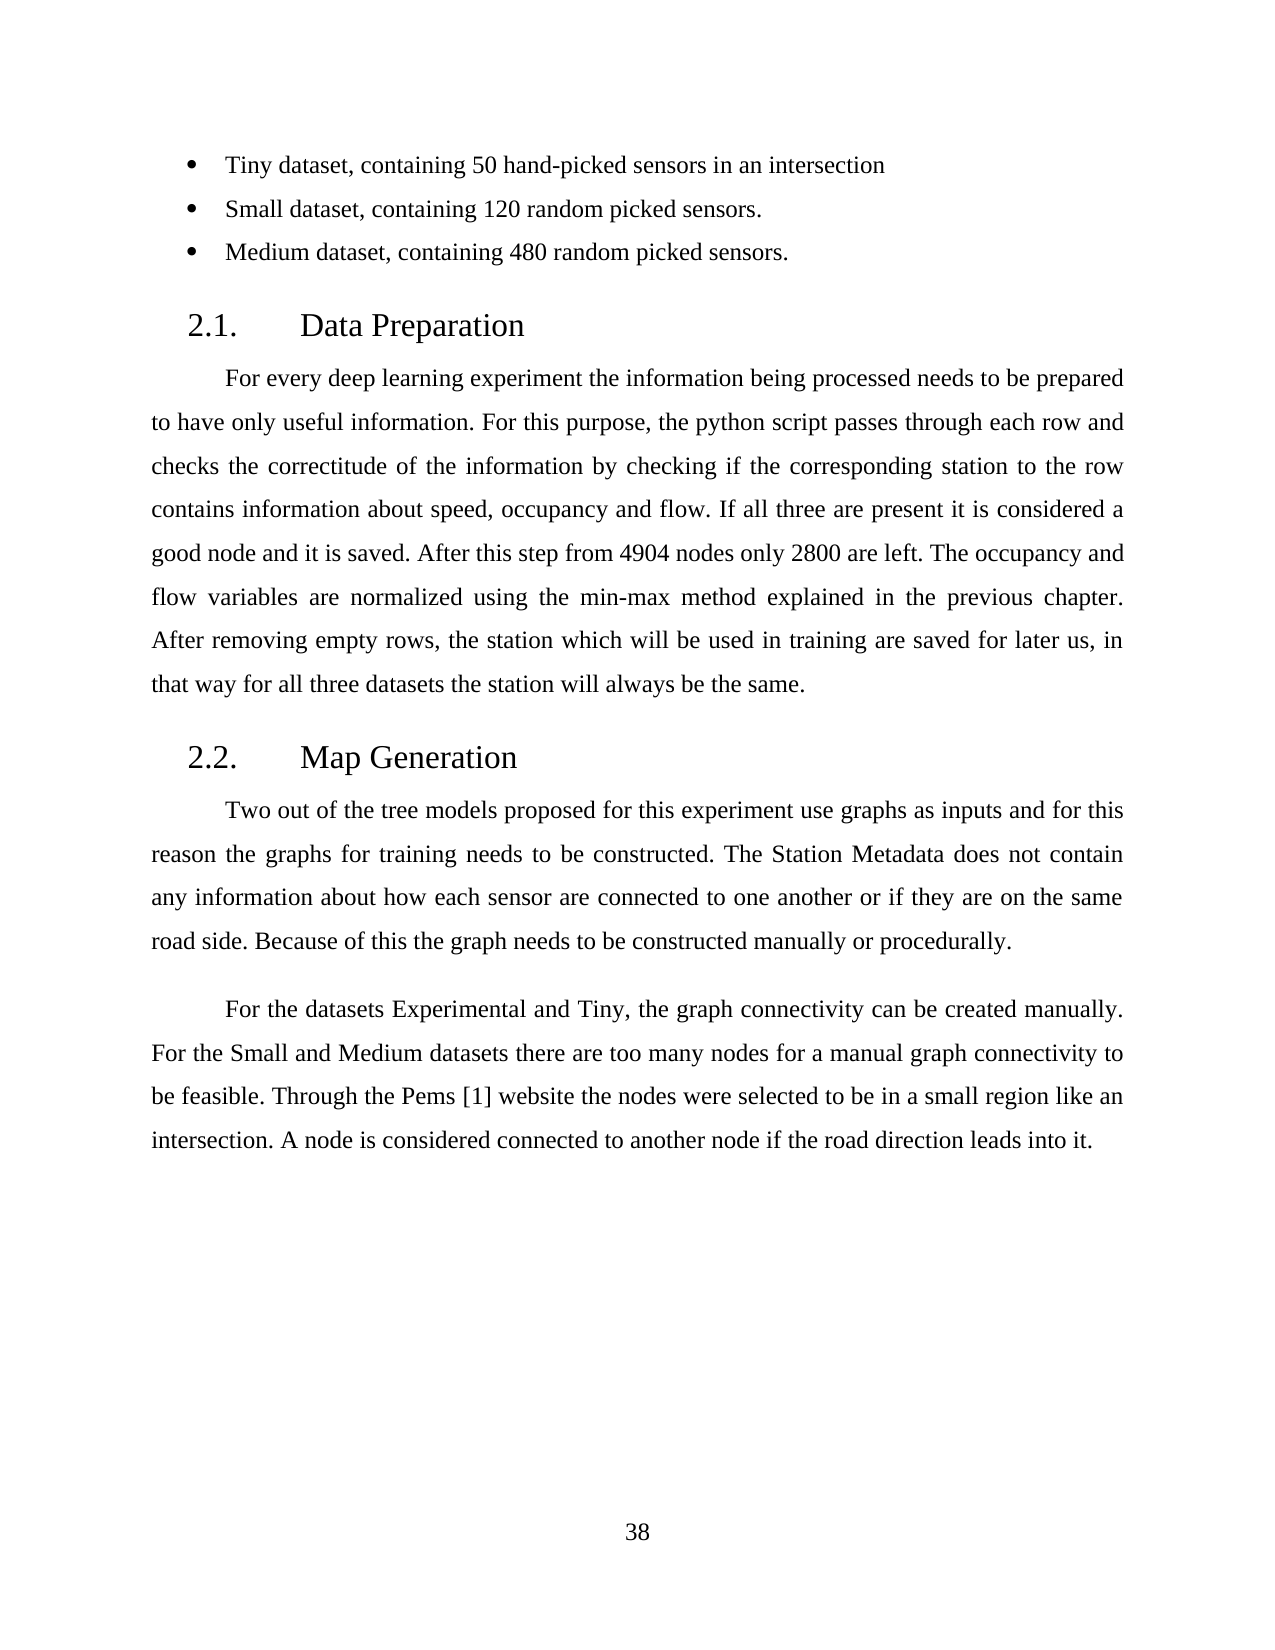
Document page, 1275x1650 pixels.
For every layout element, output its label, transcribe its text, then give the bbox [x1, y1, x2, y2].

subtitle Map Generation [187, 737, 1125, 775]
list Tiny dataset, containing 50 hand-picked sensors in an intersection [187, 150, 1125, 179]
text For the datasets Experimental and Tiny, the graph connectivity can be created manually. For the Small and Medium datasets there are too many nodes for a manual graph connectivity to be feasible. Through the Pems website the nodes were selected to be in a small region like an intersection. A node is considered connected to another node if the road direction leads into it. [151, 994, 1125, 1154]
list Small dataset, containing 120 random picked sensors. [187, 194, 1125, 222]
subtitle Data Preparation [187, 305, 1125, 343]
list Medium dataset, containing 480 random picked sensors. [187, 237, 1125, 266]
text For every deep learning experiment the information being processed needs to be prepared to have only useful information. For this purpose, the python script passes through each row and checks the correctitude of the information by checking if the corresponding station to the row contains information about speed, occupancy and flow. If all three are present it is considered a good node and it is saved. After this step from 4904 nodes only 2800 are left. The occupancy and flow variables are normalized using the min-max method explained in the previous chapter. After removing empty rows, the station which will be used in training are saved for later us, in that way for all three datasets the station will always be the same. [151, 363, 1125, 698]
text Two out of the tree models proposed for this experiment use graphs as inputs and for this reason the graphs for training needs to be constructed. The Station Metadata does not contain any information about how each sensor are connected to one another or if they are on the same road side. Because of this the graph needs to be constructed manually or procedurally. [151, 795, 1125, 955]
